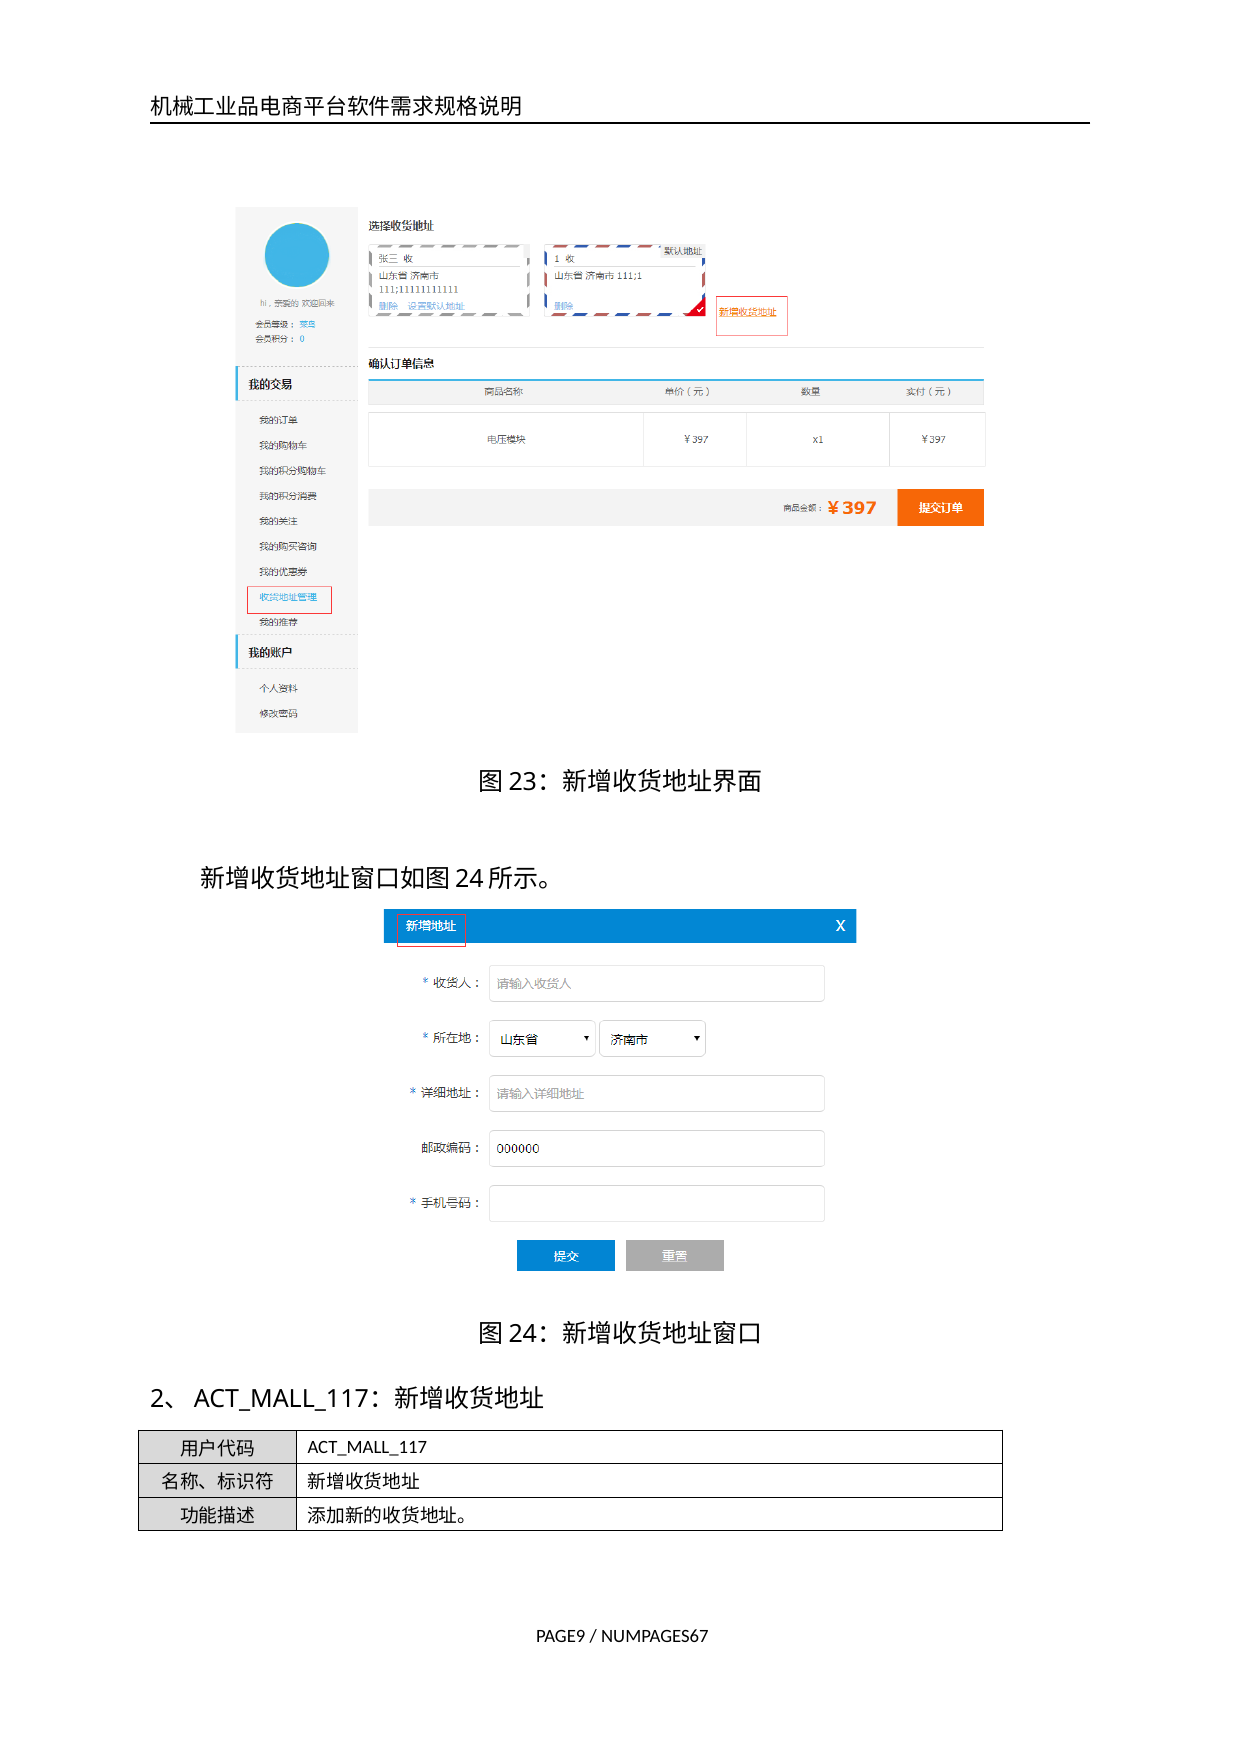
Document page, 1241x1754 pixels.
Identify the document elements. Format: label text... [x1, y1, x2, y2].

text 图24：新增收货地址窗口 [150, 1299, 1090, 1364]
list ACT_MALL_117：新增收货地址 [150, 1364, 1090, 1429]
table_cell 新增收货地址 [297, 1464, 1002, 1497]
picture [383, 909, 857, 1294]
table_header ACT_MALL_117 [297, 1431, 1002, 1463]
text 新增收货地址窗口如图24所示。 [150, 844, 1090, 909]
picture [229, 194, 1011, 733]
table_cell 名称、标识符 [139, 1464, 296, 1497]
table_cell 添加新的收货地址。 [297, 1498, 1002, 1530]
table_header 用户代码 [139, 1431, 296, 1463]
table_cell 功能描述 [139, 1498, 296, 1530]
text 图23：新增收货地址界面 [150, 747, 1090, 812]
